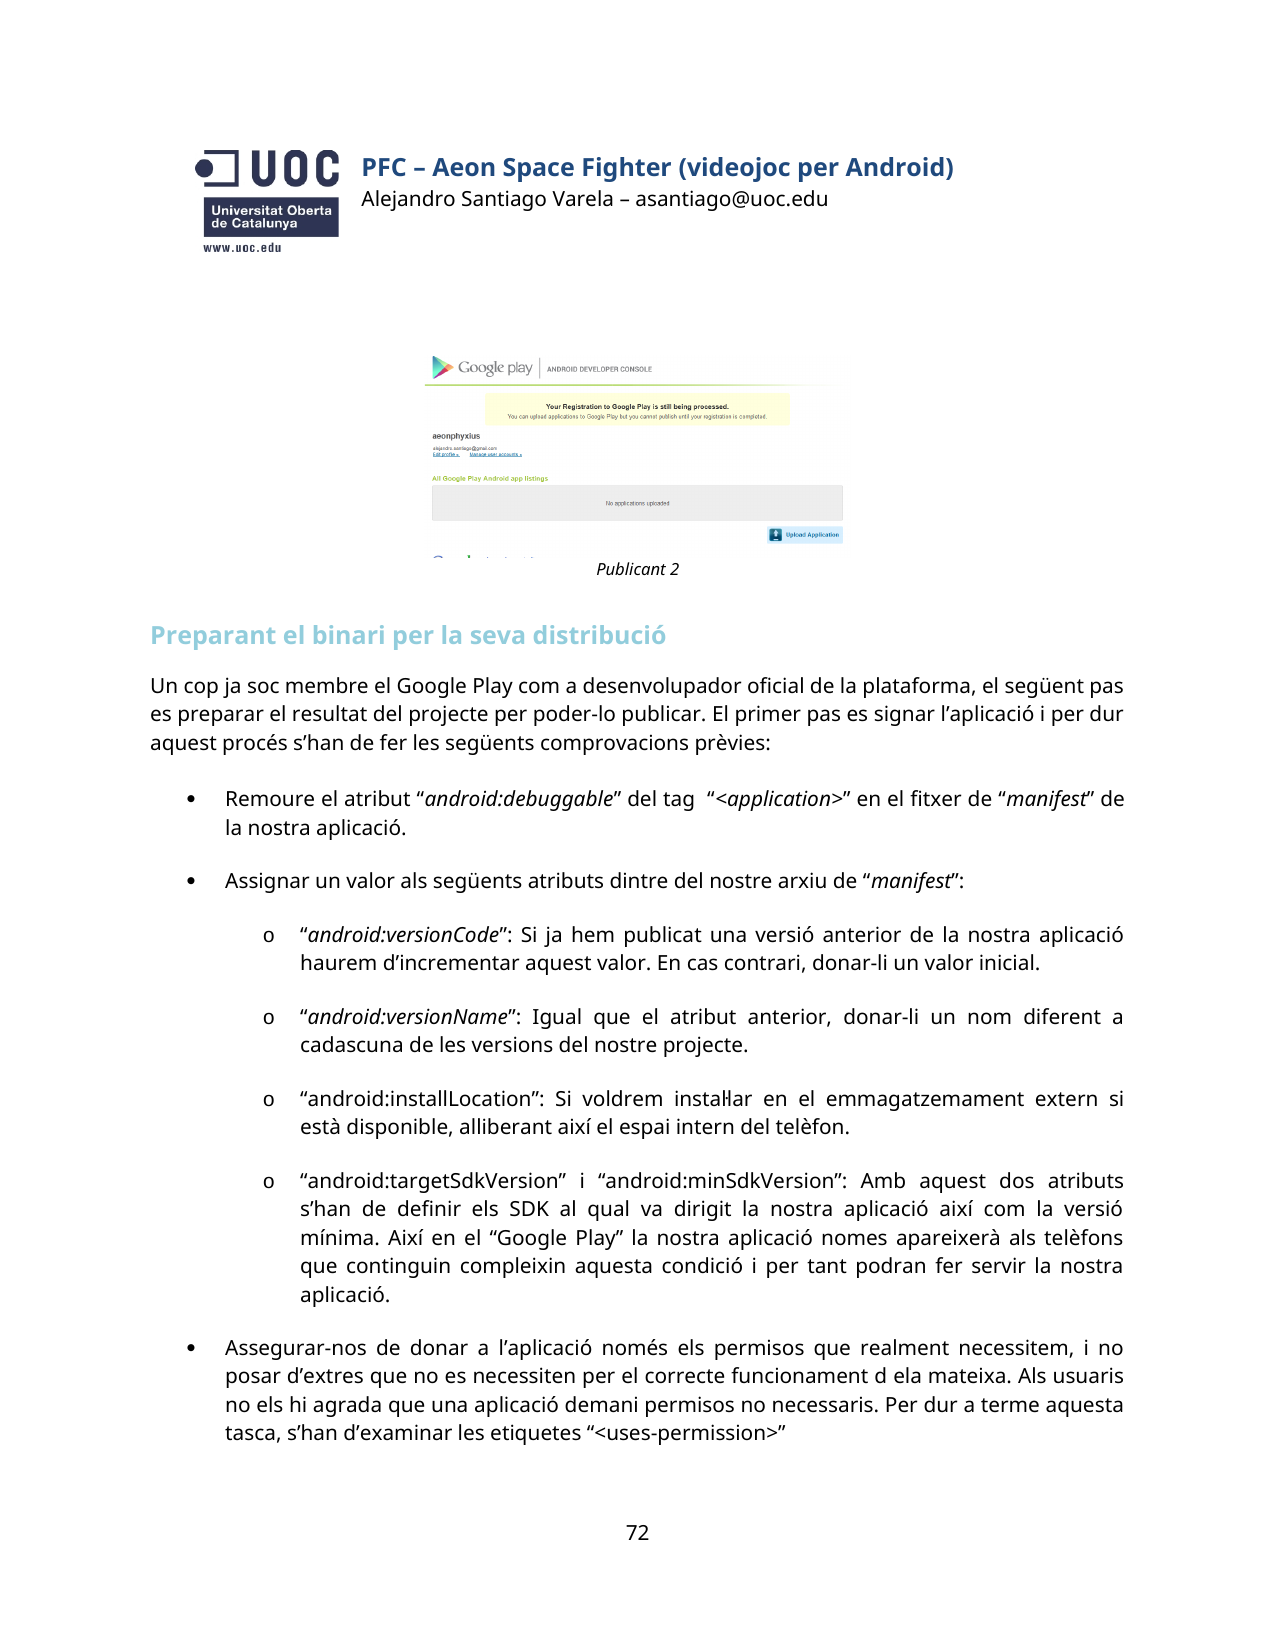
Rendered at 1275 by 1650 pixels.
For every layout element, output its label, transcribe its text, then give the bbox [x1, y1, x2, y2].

picture [424, 355, 851, 558]
list “android:versionCode”: Si ja hem publicat una versió anterior de la nostra aplicació haurem d’incrementar aquest valor. En cas contrari, donar-li un valor inicial. [262, 920, 1125, 977]
text Un cop ja soc membre el Google Play com a desenvolupador oficial de la plataforma, el següent pas es preparar el resultat del projecte per poder-lo publicar. El primer pas es signar l’aplicació i per dur aquest procés s’han de fer les següents comprovacions prèvies: [150, 671, 1125, 756]
list Assignar un valor als següents atributs dintre del nostre arxiu de “manifest”: [187, 866, 1125, 895]
list Assegurar-nos de donar a l’aplicació només els permisos que realment necessitem, i no posar d’extres que no es necessiten per el correcte funcionament d ela mateixa. Als usuaris no els hi agrada que una aplicació demani permisos no necessaris. Per dur a terme aquesta tasca, s’han d’examinar les etiquetes “<uses-permission>” [187, 1333, 1125, 1447]
subtitle Preparant el binari per la seva distribució [150, 618, 1125, 652]
list Remoure el atribut “android:debuggable” del tag “<application>” en el fitxer de “manifest” de la nostra aplicació. [187, 784, 1125, 841]
picture [195, 150, 339, 252]
list “android:versionName”: Igual que el atribut anterior, donar-li un nom diferent a cadascuna de les versions del nostre projecte. [262, 1002, 1125, 1059]
text Publicant 2 [150, 558, 1125, 581]
list “android:targetSdkVersion” i “android:minSdkVersion”: Amb aquest dos atributs s’han de definir els SDK al qual va dirigit la nostra aplicació així com la versió mínima. Així en el “Google Play” la nostra aplicació nomes apareixerà als telèfons que continguin compleixin aquesta condició i per tant podran fer servir la nostra aplicació. [262, 1166, 1125, 1308]
list “android:installLocation”: Si voldrem instal·lar en el emmagatzemament extern si està disponible, alliberant així el espai intern del telèfon. [262, 1084, 1125, 1141]
